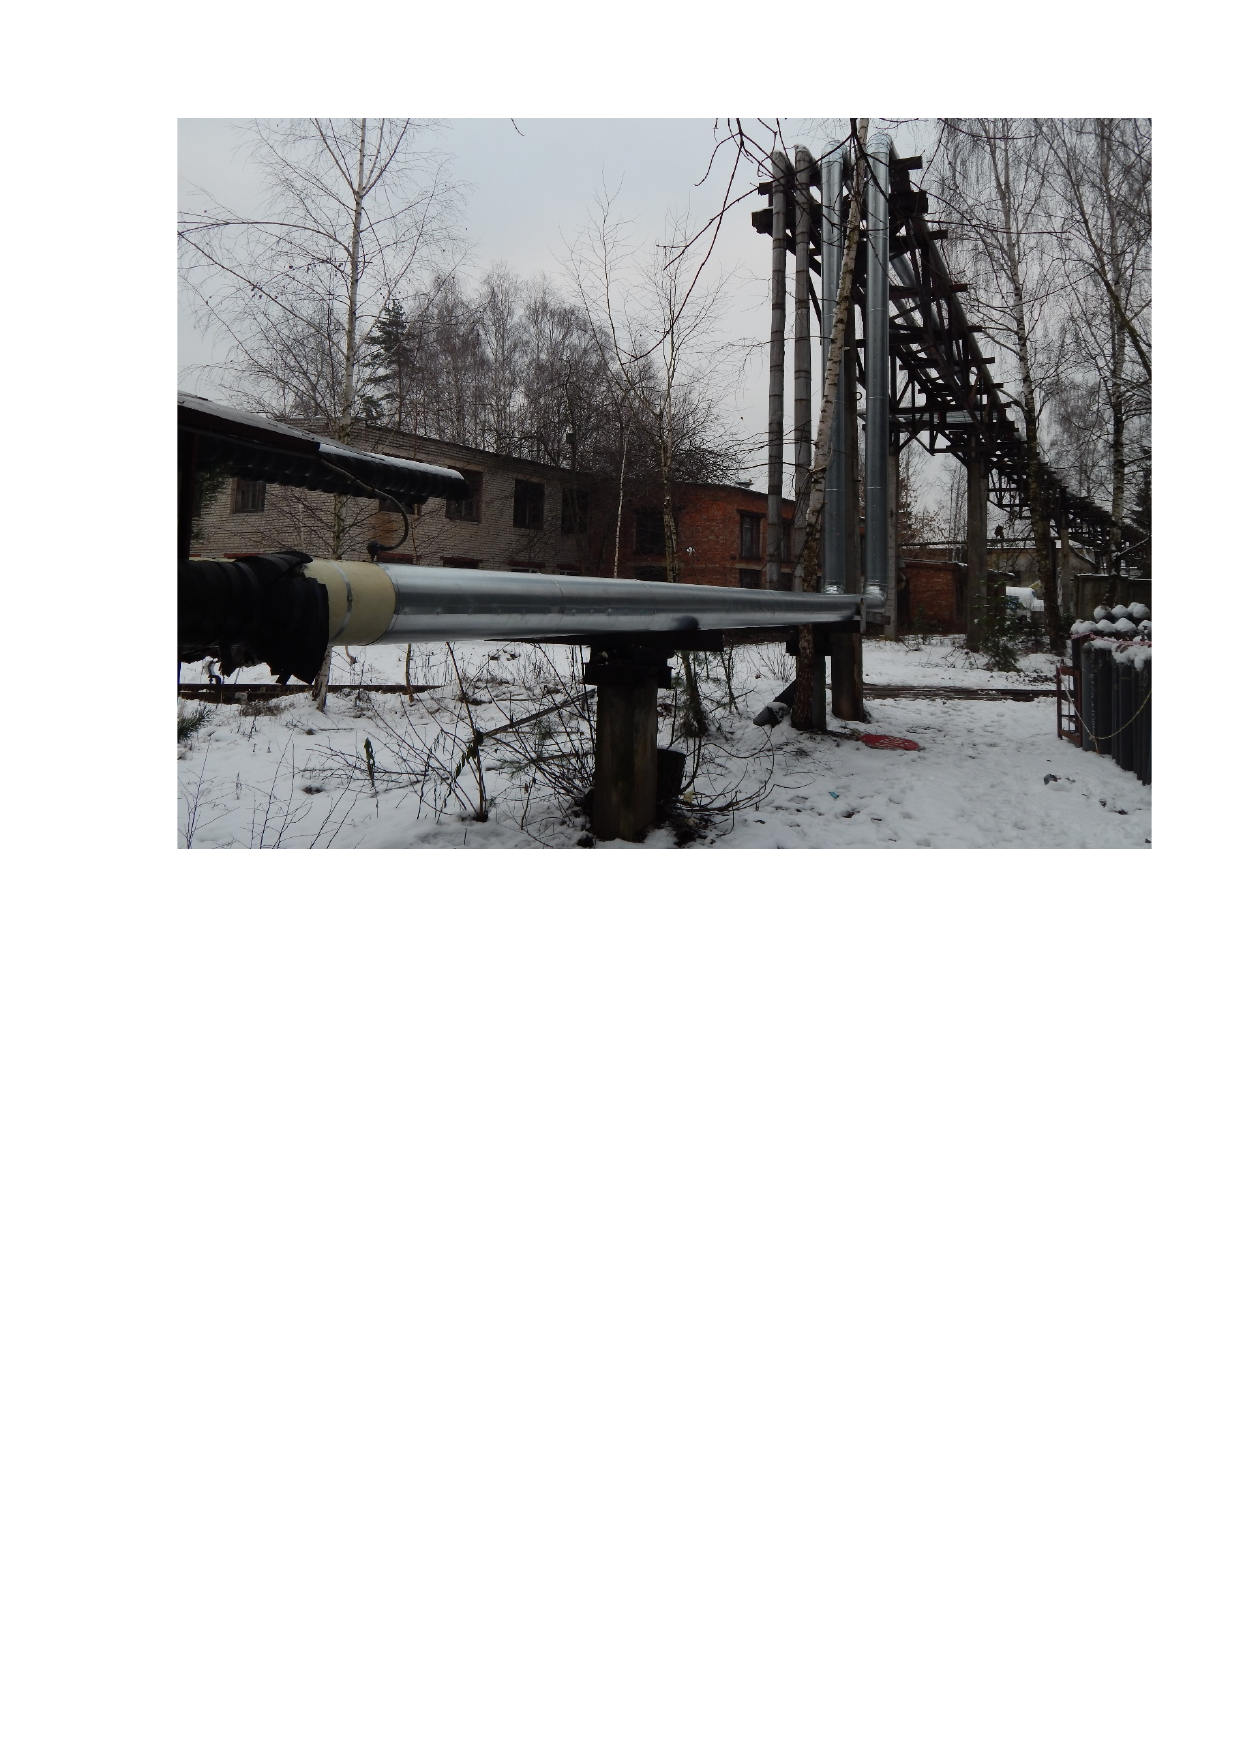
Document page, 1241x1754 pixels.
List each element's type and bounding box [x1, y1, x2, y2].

picture [177, 118, 1152, 849]
